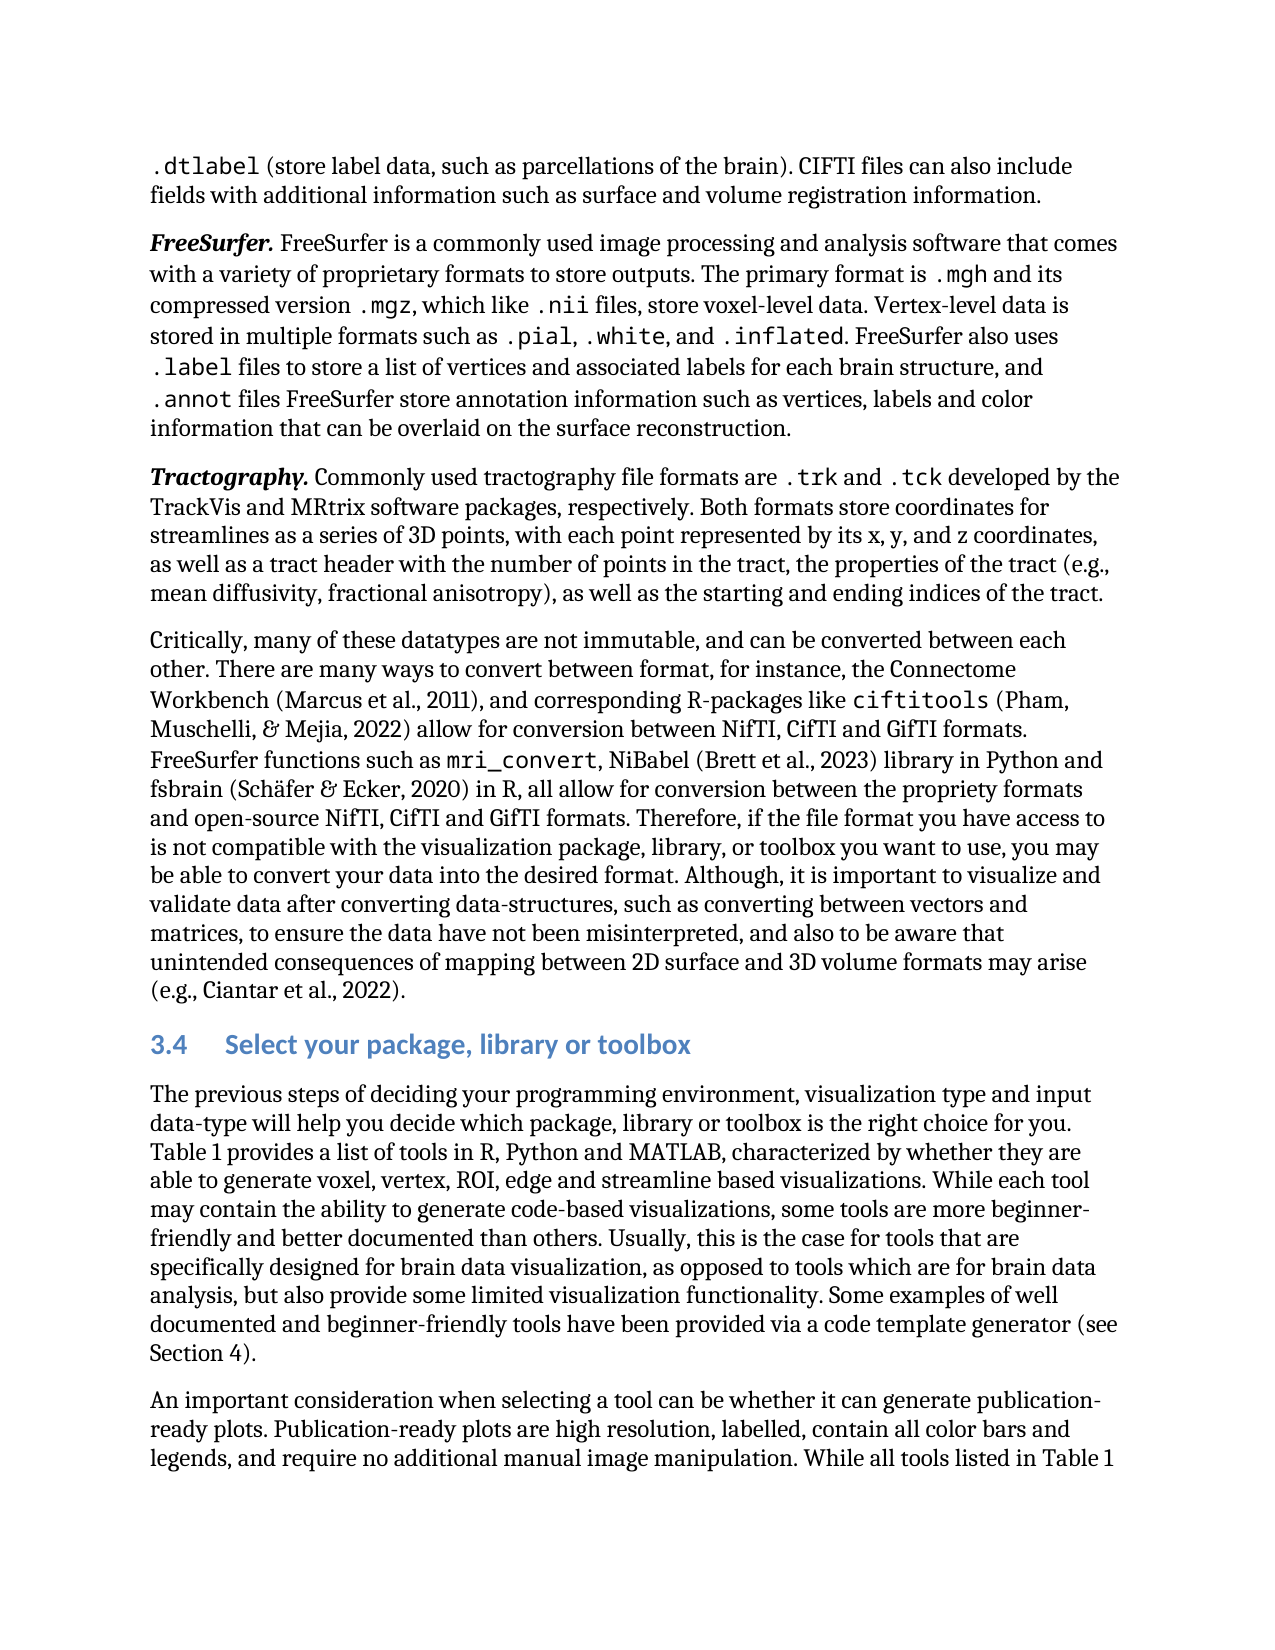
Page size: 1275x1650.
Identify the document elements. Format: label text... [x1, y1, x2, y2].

text Tractography. Commonly used tractography file formats are .trk and .tck developed by the TrackVis and MRtrix software packages, respectively. Both formats store coordinates for streamlines as a series of 3D points, with each point represented by its x, y, and z coordinates, as well as a tract header with the number of points in the tract, the properties of the tract (e.g., mean diffusivity, fractional anisotropy), as well as the starting and ending indices of the tract. [150, 461, 1125, 607]
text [150, 1386, 1125, 1473]
text The previous steps of deciding your programming environment, visualization type and input data-type will help you decide which package, library or toolbox is the right choice for you. Table 1 provides a list of tools in R, Python and MATLAB, characterized by whether they are able to generate voxel, vertex, ROI, edge and streamline based visualizations. While each tool may contain the ability to generate code-based visualizations, some tools are more beginner-friendly and better documented than others. Usually, this is the case for tools that are specifically designed for brain data visualization, as opposed to tools which are for brain data analysis, but also provide some limited visualization functionality. Some examples of well documented and beginner-friendly tools have been provided via a code template generator (see Section 4). [150, 1080, 1125, 1368]
subtitle 3.4 Select your package, library or toolbox [150, 1026, 1125, 1061]
text FreeSurfer. FreeSurfer is a commonly used image processing and analysis software that comes with a variety of proprietary formats to store outputs. The primary format is .mgh and its compressed version .mgz, which like .nii files, store voxel-level data. Vertex-level data is stored in multiple formats such as .pial, .white, and .inflated. FreeSurfer also uses .label files to store a list of vertices and associated labels for each brain structure, and .annot files FreeSurfer store annotation information such as vertices, labels and color information that can be overlaid on the surface reconstruction. [150, 229, 1125, 442]
text Critically, many of these datatypes are not immutable, and can be converted between each other. There are many ways to convert between format, for instance, the Connectome Workbench (Marcus et al., 2011), and corresponding R-packages like ciftitools (Pham, Muschelli, & Mejia, 2022) allow for conversion between NifTI, CifTI and GifTI formats. FreeSurfer functions such as mri_convert, NiBabel (Brett et al., 2023) library in Python and fsbrain (Schäfer & Ecker, 2020) in R, all allow for conversion between the propriety formats and open-source NifTI, CifTI and GifTI formats. Therefore, if the file format you have access to is not compatible with the visualization package, library, or toolbox you want to use, you may be able to convert your data into the desired format. Although, it is important to visualize and validate data after converting data-structures, such as converting between vectors and matrices, to ensure the data have not been misinterpreted, and also to be aware that unintended consequences of mapping between 2D surface and 3D volume formats may arise (e.g., Ciantar et al., 2022). [150, 626, 1125, 1005]
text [150, 150, 1125, 210]
